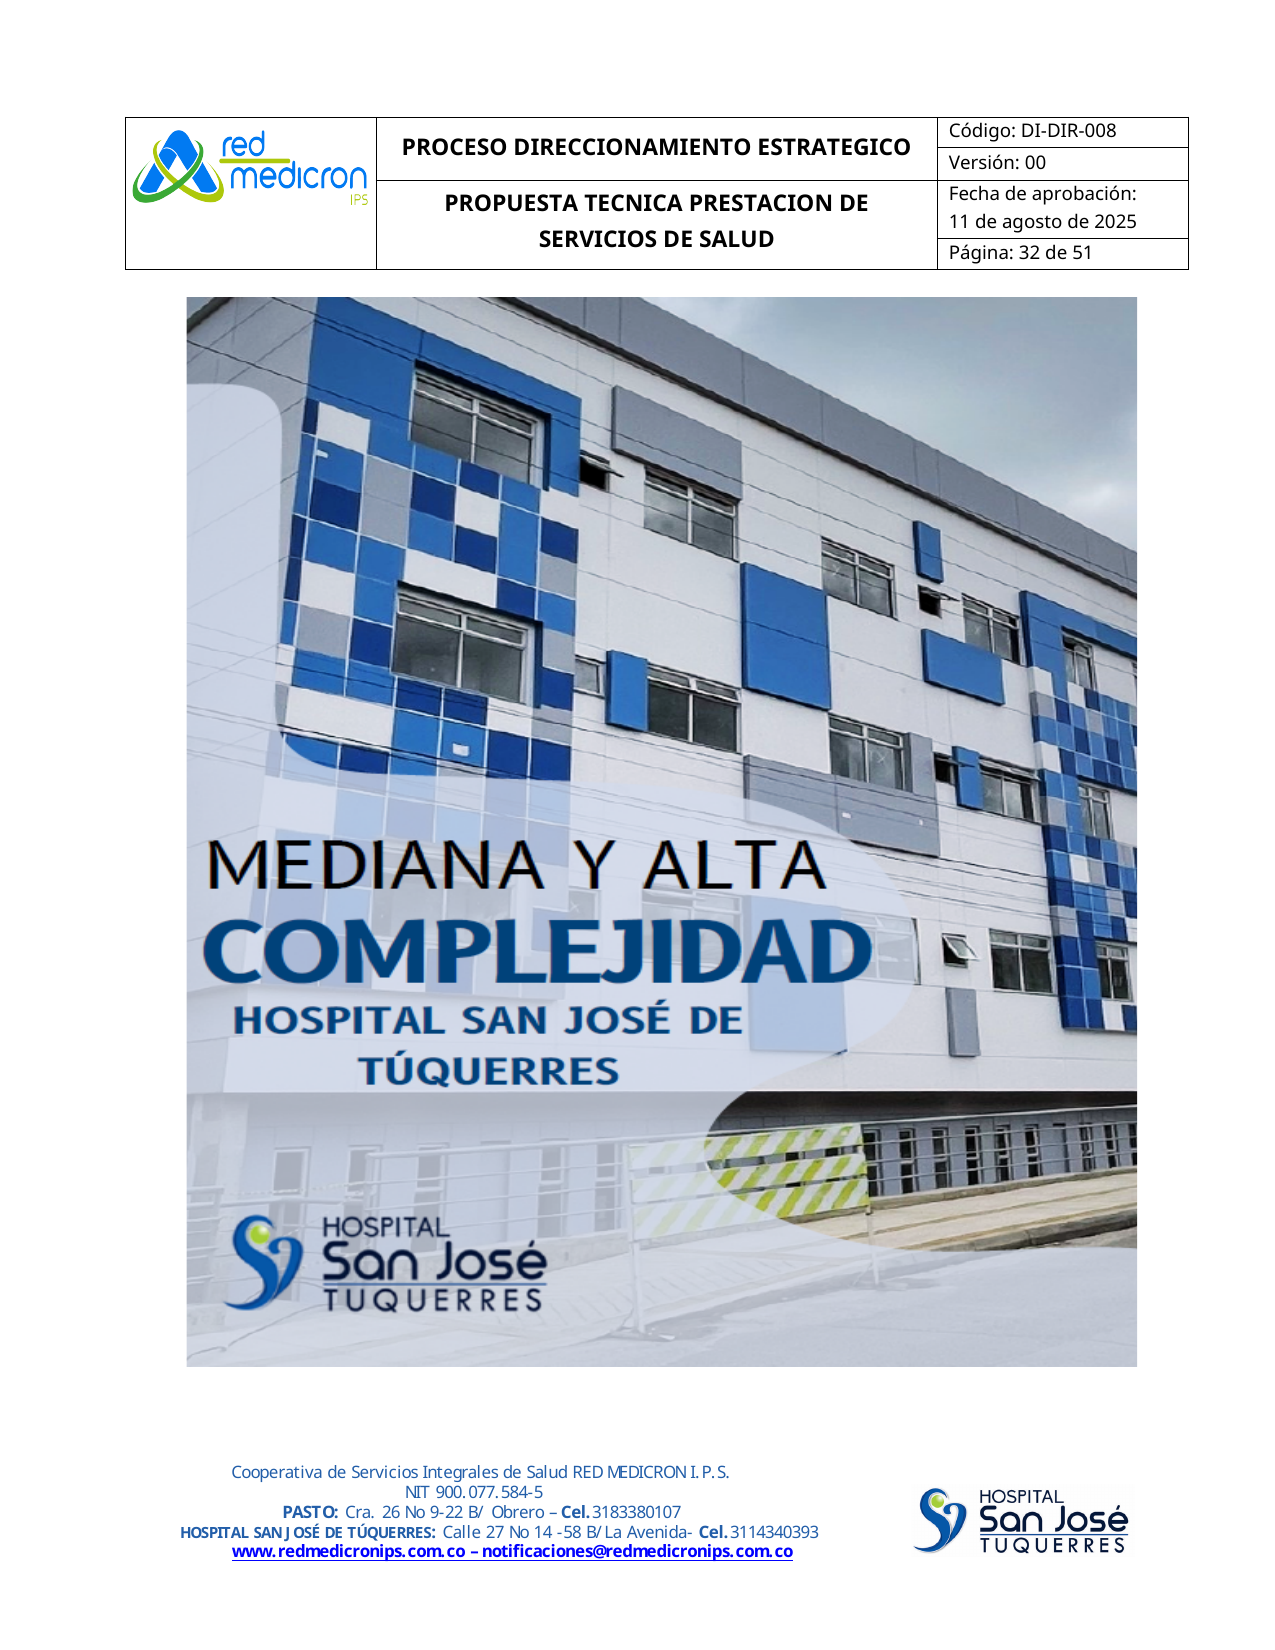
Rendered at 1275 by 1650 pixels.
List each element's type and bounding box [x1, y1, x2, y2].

picture [132, 130, 368, 205]
picture [186, 297, 1138, 1367]
